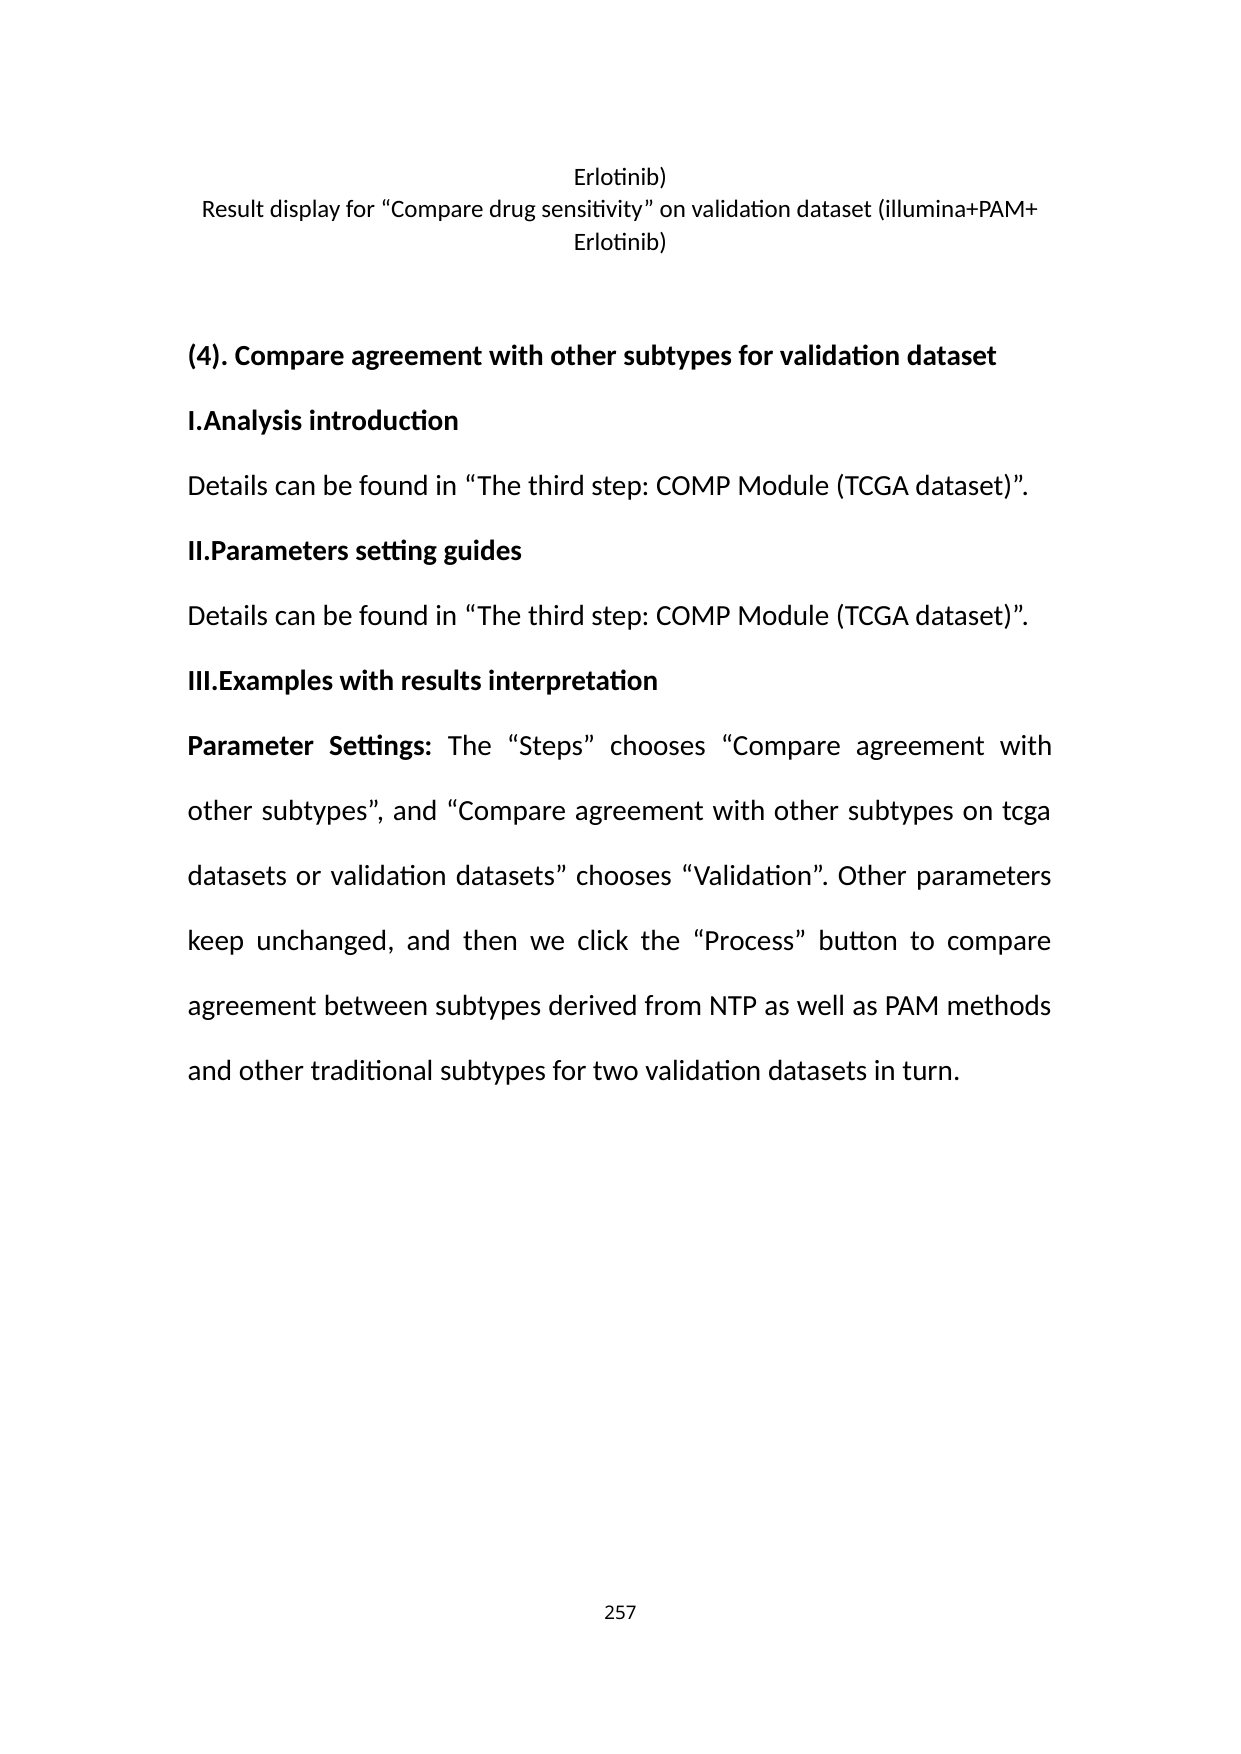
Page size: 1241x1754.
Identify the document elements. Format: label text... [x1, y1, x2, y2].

subtitle (4). Compare agreement with other subtypes for validation dataset [187, 322, 1053, 387]
text Details can be found in “The third step: COMP Module (TCGA dataset)”. [187, 582, 1053, 647]
subtitle II.Parameters setting guides [187, 517, 1053, 582]
subtitle III.Examples with results interpretation [187, 647, 1053, 712]
subtitle I.Analysis introduction [187, 387, 1053, 452]
text Parameter Settings: The “Steps” chooses “Compare agreement with other subtypes”, and “Compare agreement with other subtypes on tcga datasets or validation datasets” chooses “Validation”. Other parameters keep unchanged, and then we click the “Process” button to compare agreement between subtypes derived from NTP as well as PAM methods and other traditional subtypes for two validation datasets in turn. [187, 712, 1053, 1102]
text Details can be found in “The third step: COMP Module (TCGA dataset)”. [187, 452, 1053, 517]
text Result display for “Compare drug sensitivity” on validation dataset (illumina+NTP+ Erlotinib) [187, 160, 1053, 192]
text Result display for “Compare drug sensitivity” on validation dataset (illumina+PAM+ Erlotinib) [187, 192, 1053, 257]
